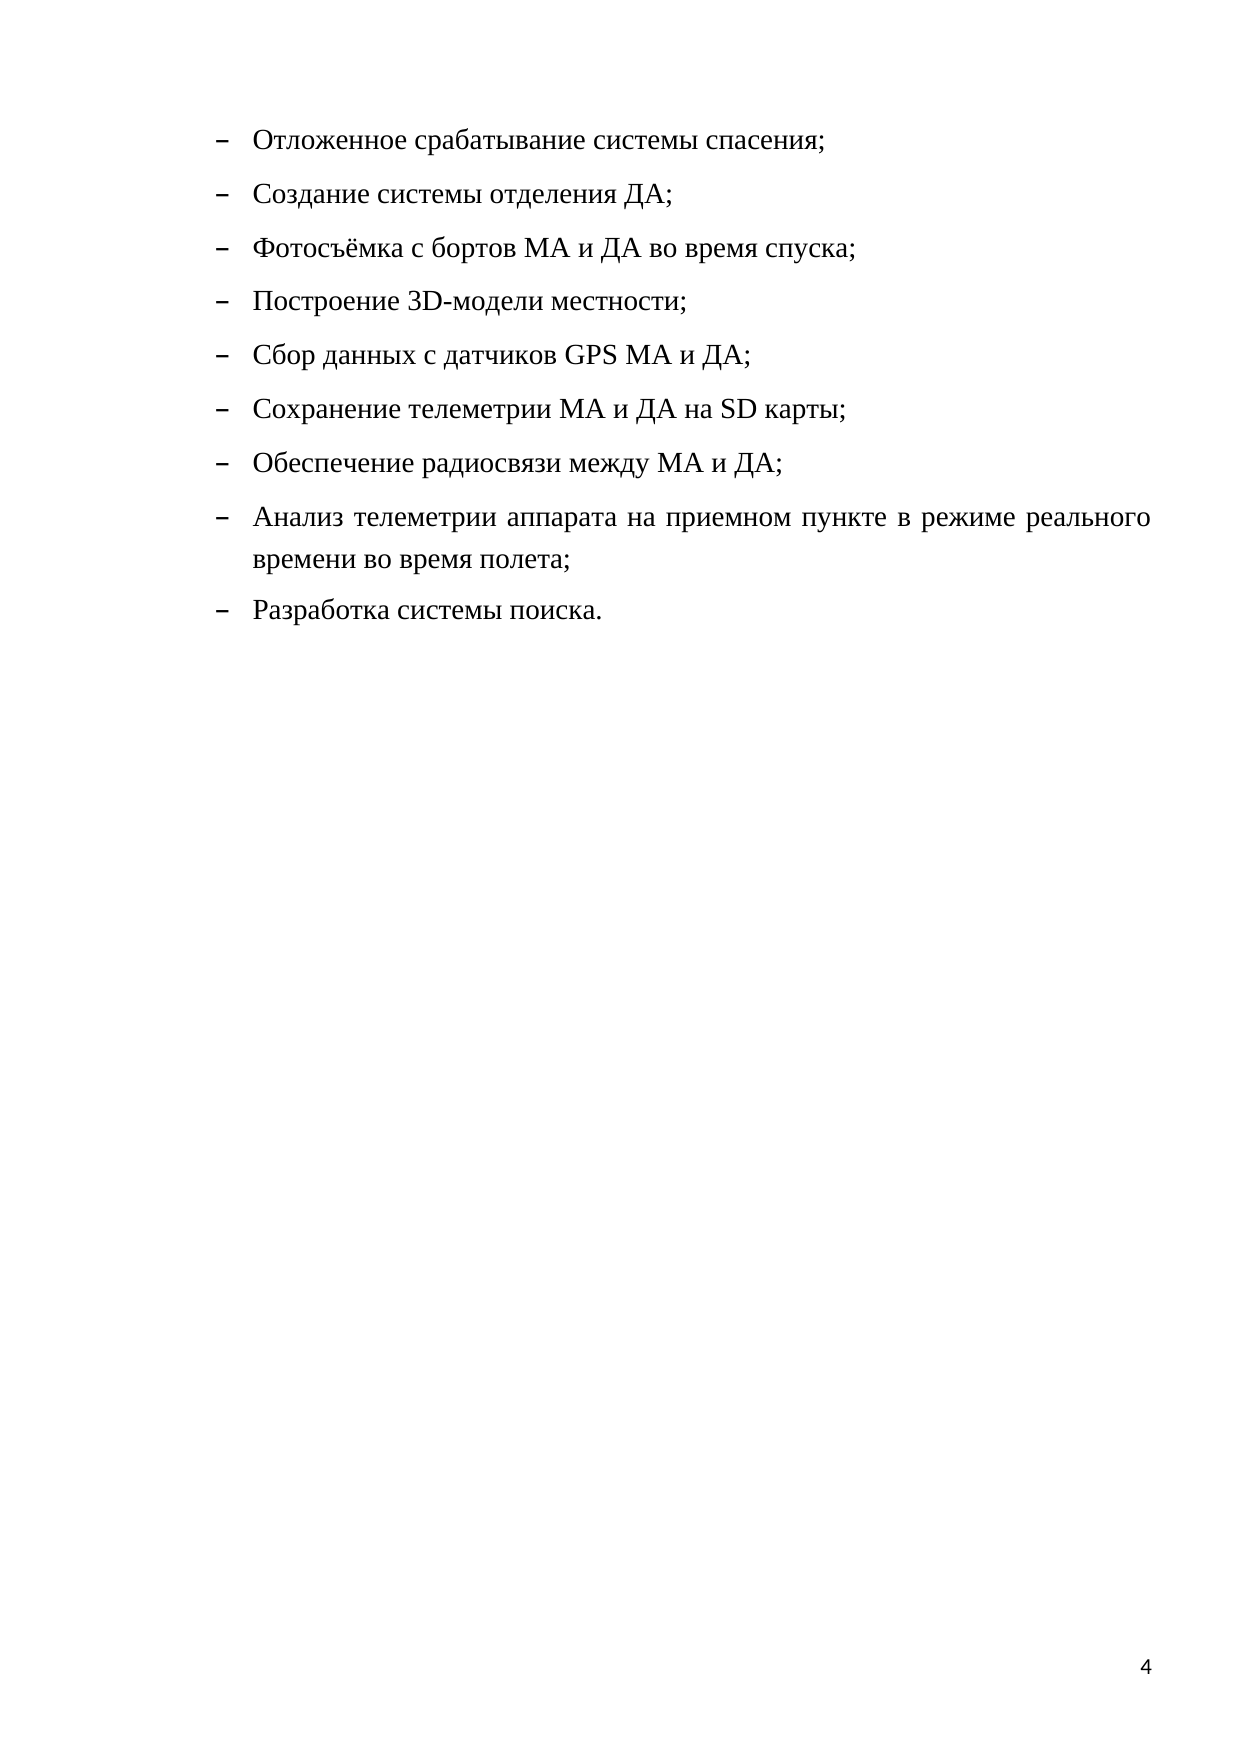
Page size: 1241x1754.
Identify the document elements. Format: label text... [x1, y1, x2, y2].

text Фотосъёмка с бортов МА и ДА во время спуска; [215, 226, 1152, 266]
text Построение 3D-модели местности; [215, 280, 1152, 319]
text Сохранение телеметрии МА и ДА на SD карты; [215, 387, 1152, 427]
text Анализ телеметрии аппарата на приемном пункте в режиме реального времени во время полета; [215, 495, 1152, 575]
text Сбор данных с датчиков GPS МА и ДА; [215, 333, 1152, 373]
text Разработка системы поиска. [215, 588, 1152, 628]
text Обеспечение радиосвязи между МА и ДА; [215, 441, 1152, 481]
text Отложенное срабатывание системы спасения; [215, 118, 1152, 158]
text Создание системы отделения ДА; [215, 172, 1152, 212]
